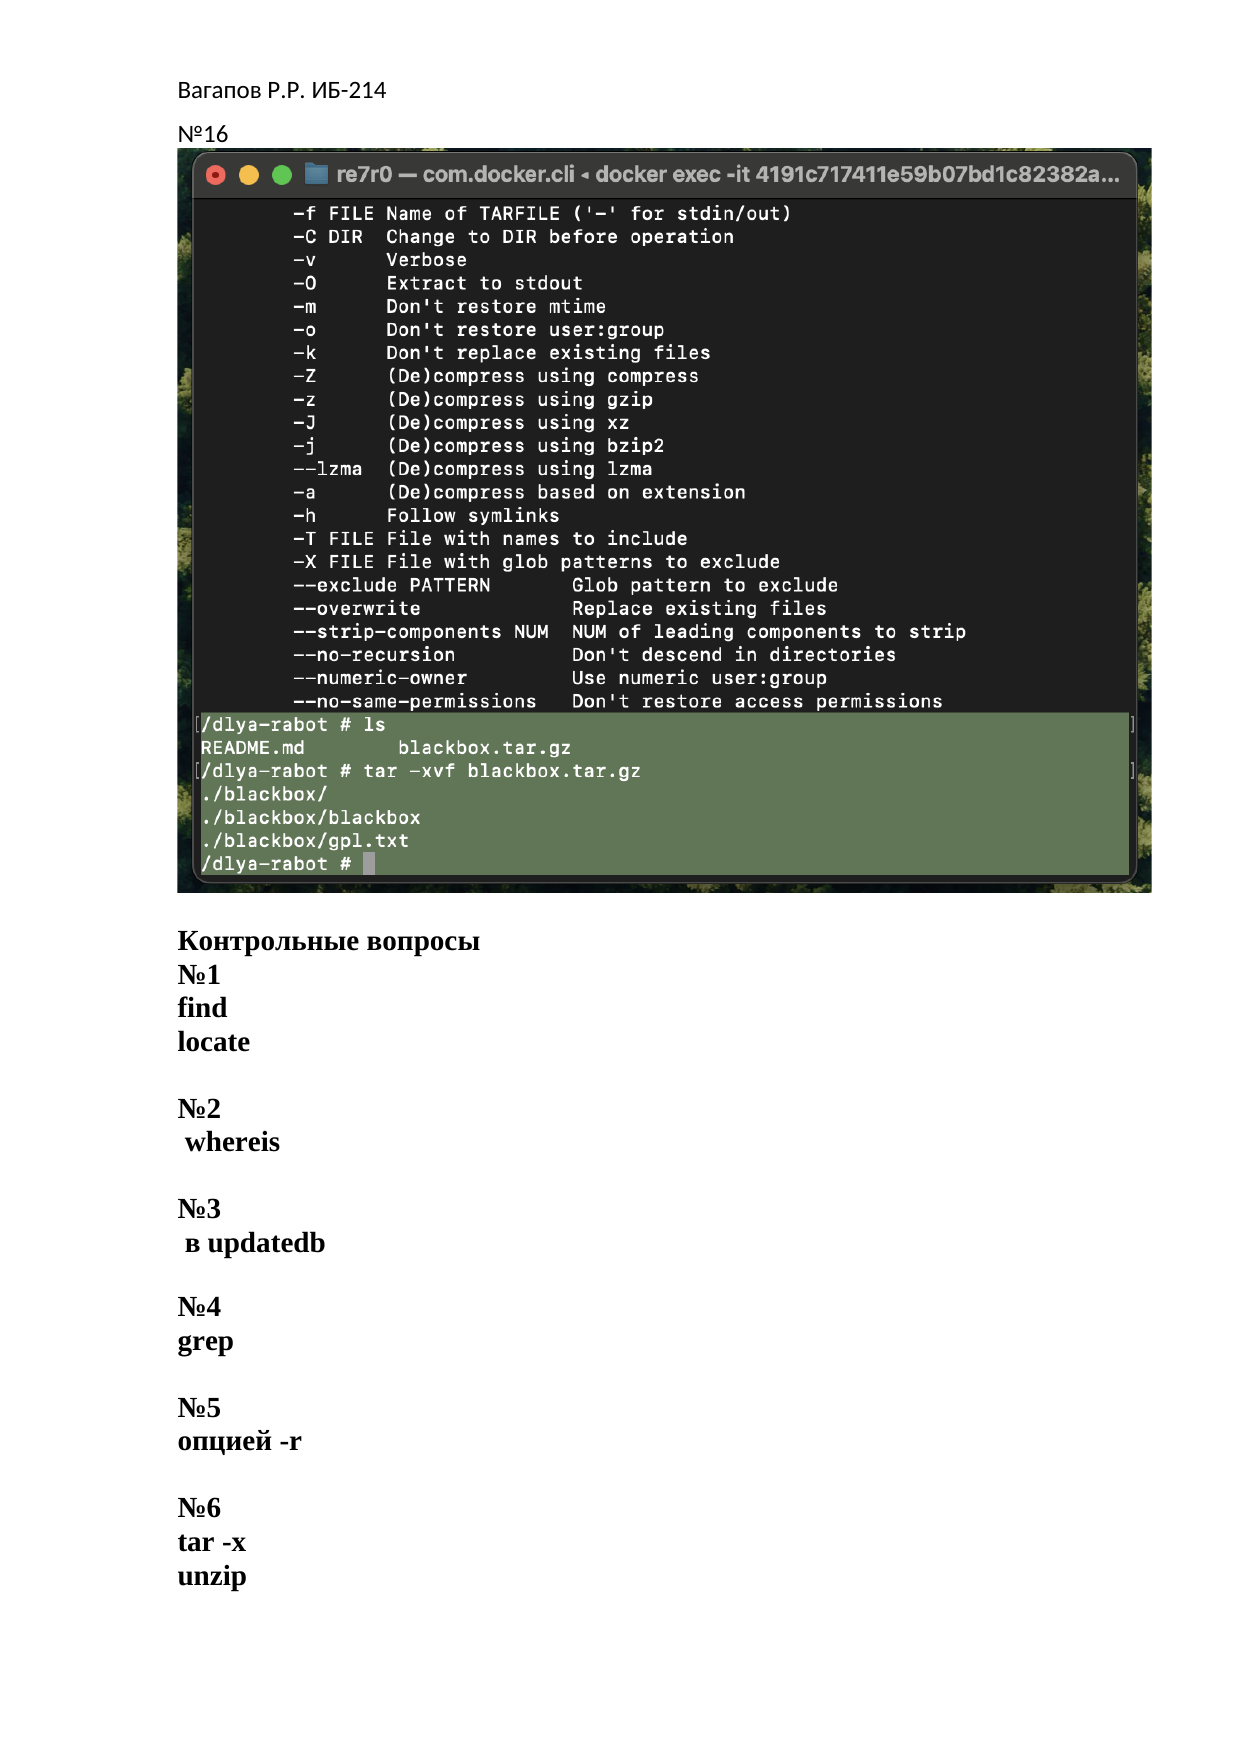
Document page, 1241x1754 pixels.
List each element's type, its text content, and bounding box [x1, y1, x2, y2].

picture [177, 148, 1152, 893]
text №16 [177, 118, 1152, 148]
text whereis [177, 1124, 1152, 1158]
text tar -x unzip [177, 1524, 1152, 1591]
text №5 [177, 1390, 1152, 1423]
text №2 [177, 1091, 1152, 1124]
text Контрольные вопросы [177, 923, 1152, 957]
text №3 [177, 1158, 1152, 1225]
text locate [177, 1024, 1152, 1057]
text №1 [177, 957, 1152, 990]
text find [177, 990, 1152, 1024]
text опцией -r [177, 1423, 1152, 1457]
text №4 [177, 1289, 1152, 1323]
text в updatedb [177, 1225, 1152, 1289]
text grep [177, 1323, 1152, 1356]
text №6 [177, 1491, 1152, 1524]
